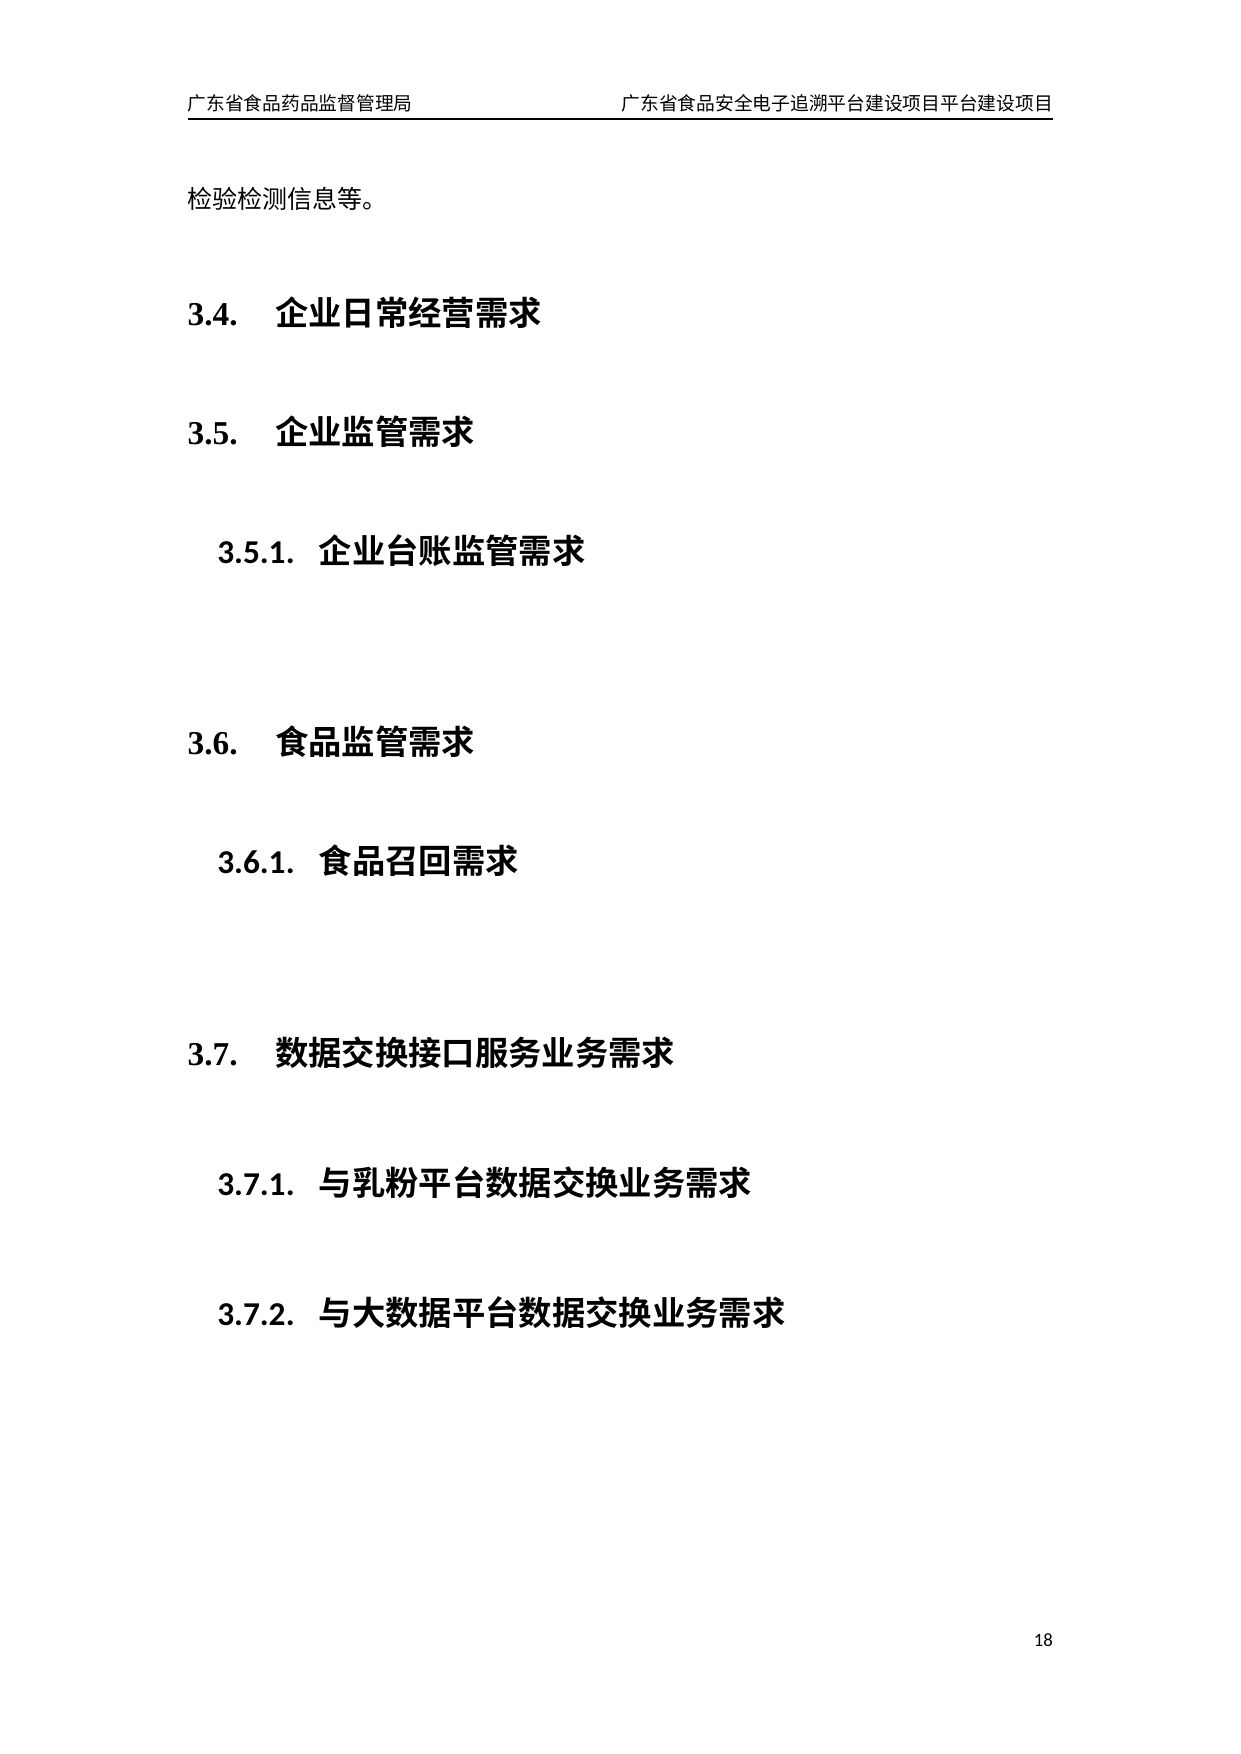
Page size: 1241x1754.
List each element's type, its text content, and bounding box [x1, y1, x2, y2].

subtitle 数据交换接口服务业务需求 [187, 1016, 1053, 1084]
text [187, 164, 1053, 232]
subtitle 与大数据平台数据交换业务需求 [217, 1277, 1053, 1344]
subtitle 企业监管需求 [187, 396, 1053, 464]
subtitle 与乳粉平台数据交换业务需求 [217, 1147, 1053, 1214]
subtitle 企业台账监管需求 [217, 515, 1053, 583]
subtitle 食品监管需求 [187, 706, 1053, 774]
subtitle 企业日常经营需求 [187, 277, 1053, 345]
subtitle 食品召回需求 [217, 825, 1053, 893]
